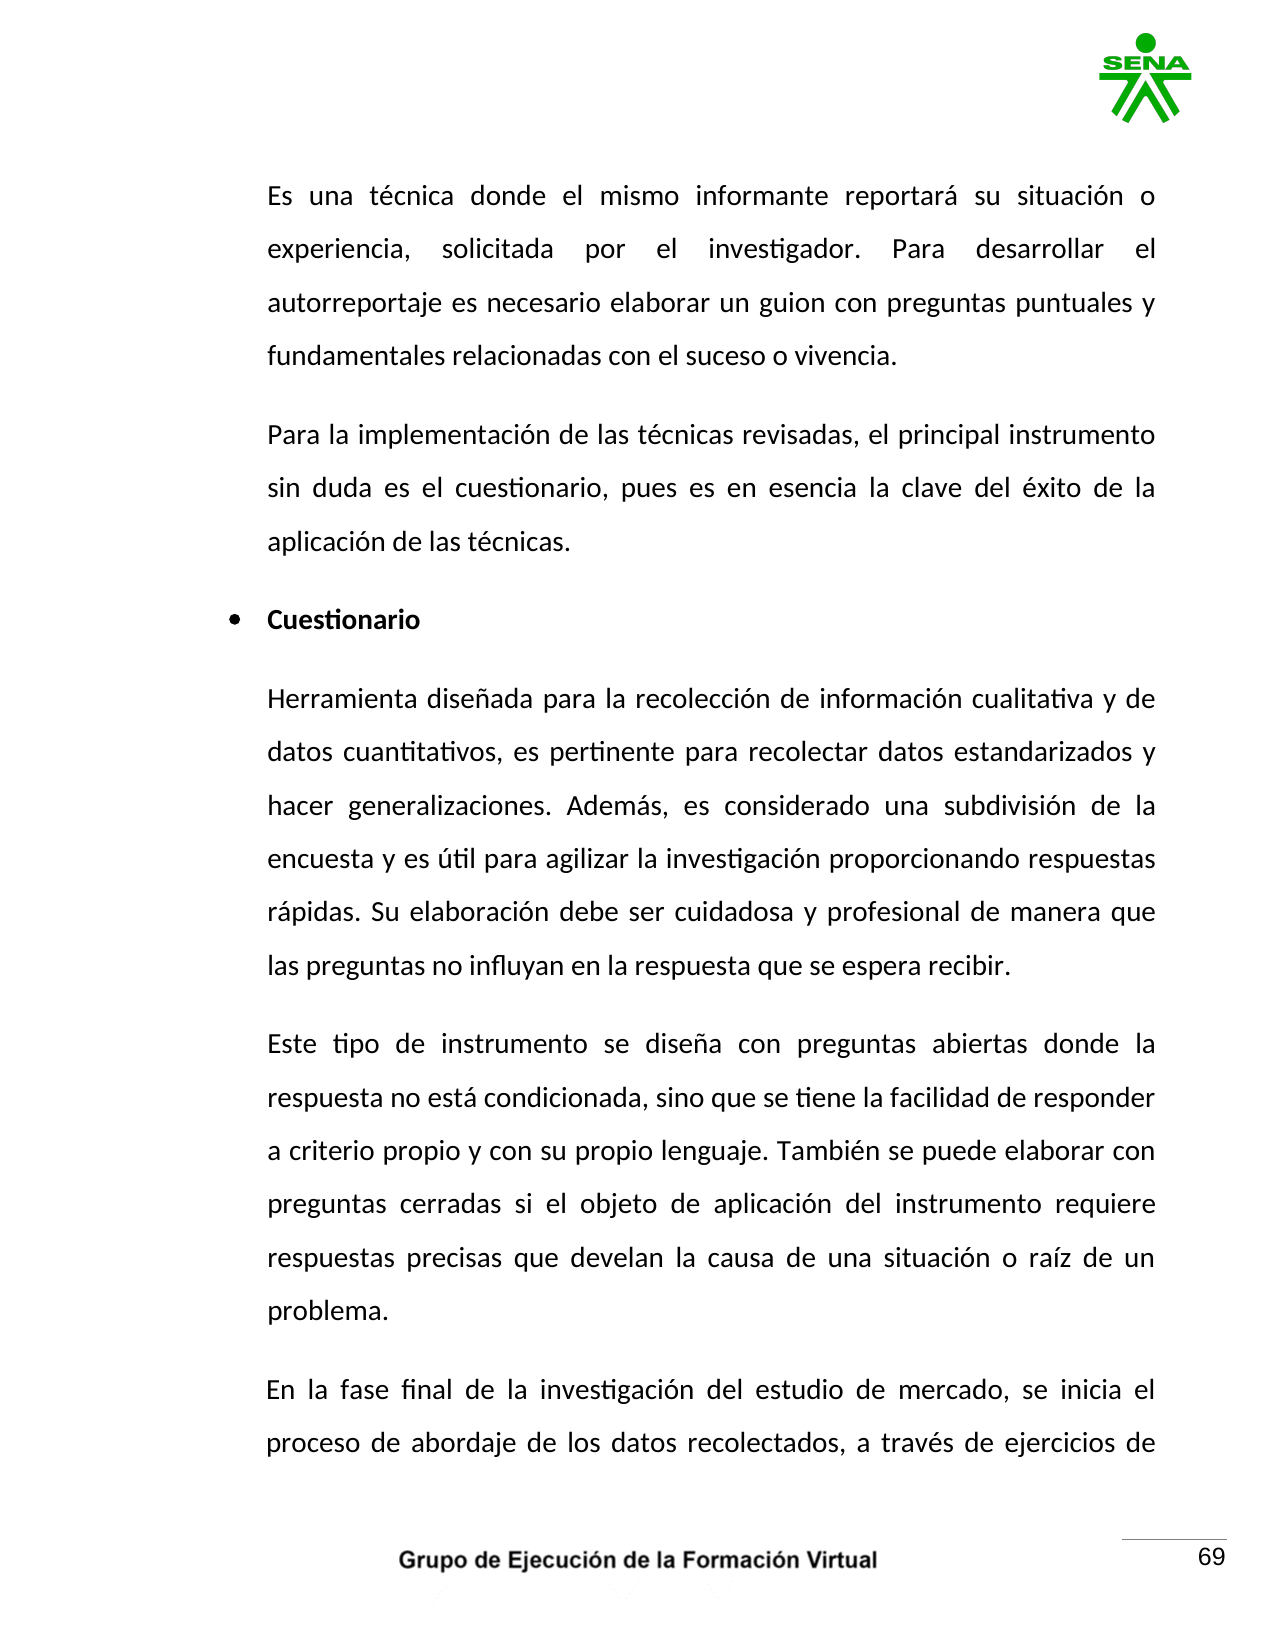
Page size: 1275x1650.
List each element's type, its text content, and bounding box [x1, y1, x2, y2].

text Este tipo de instrumento se diseña con preguntas abiertas donde la respuesta no está condicionada, sino que se tiene la facilidad de responder a criterio propio y con su propio lenguaje. También se puede elaborar con preguntas cerradas si el objeto de aplicación del instrumento requiere respuestas precisas que develan la causa de una situación o raíz de un problema. [267, 1025, 1157, 1328]
text Es una técnica donde el mismo informante reportará su situación o experiencia, solicitada por el investigador. Para desarrollar el autorreportaje es necesario elaborar un guion con preguntas puntuales y fundamentales relacionadas con el suceso o vivencia. [267, 177, 1157, 373]
list Cuestionario [229, 601, 1157, 637]
text Herramienta diseñada para la recolección de información cualitativa y de datos cuantitativos, es pertinente para recolectar datos estandarizados y hacer generalizaciones. Además, es considerado una subdivisión de la encuesta y es útil para agilizar la investigación proporcionando respuestas rápidas. Su elaboración debe ser cuidadosa y profesional de manera que las preguntas no influyan en la respuesta que se espera recibir. [267, 680, 1157, 982]
picture [0, 1500, 1275, 1611]
text Para la implementación de las técnicas revisadas, el principal instrumento sin duda es el cuestionario, pues es en esencia la clave del éxito de la aplicación de las técnicas. [267, 416, 1157, 558]
picture [1099, 33, 1192, 123]
